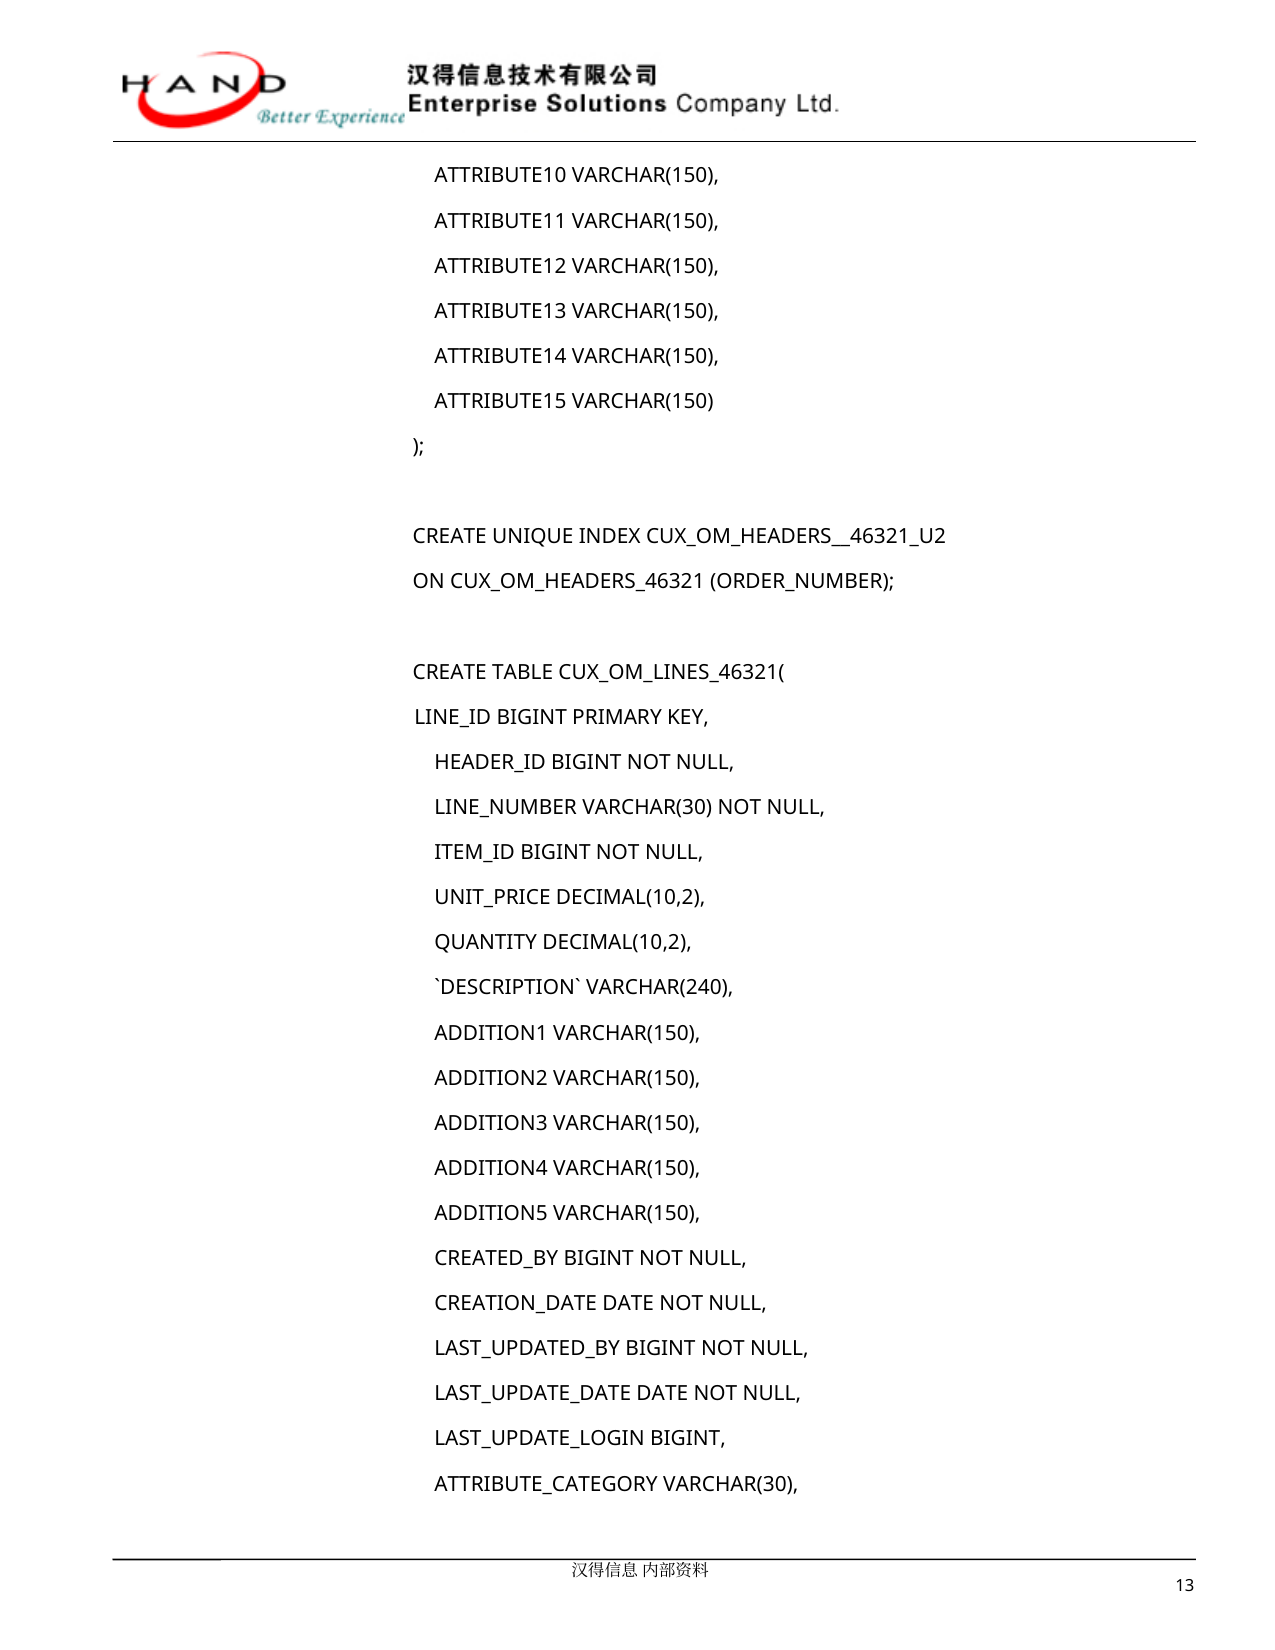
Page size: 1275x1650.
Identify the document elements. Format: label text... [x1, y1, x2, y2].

text ATTRIBUTE11 VARCHAR(150), [412, 206, 1200, 234]
text ATTRIBUTE13 VARCHAR(150), [412, 296, 1200, 324]
text UNIT_PRICE DECIMAL(10,2), [412, 882, 1200, 911]
text ON CUX_OM_HEADERS_46321 (ORDER_NUMBER); [412, 567, 1200, 595]
text LAST_UPDATED_BY BIGINT NOT NULL, [412, 1333, 1200, 1362]
text `DESCRIPTION` VARCHAR(240), [412, 972, 1200, 1001]
text LINE_NUMBER VARCHAR(30) NOT NULL, [412, 792, 1200, 821]
text ATTRIBUTE12 VARCHAR(150), [412, 251, 1200, 279]
text LAST_UPDATE_LOGIN BIGINT, [412, 1423, 1200, 1452]
text HEADER_ID BIGINT NOT NULL, [412, 747, 1200, 775]
text ATTRIBUTE_CATEGORY VARCHAR(30), [412, 1469, 1200, 1497]
text CREATE TABLE CUX_OM_LINES_46321( [412, 657, 1200, 685]
text CREATED_BY BIGINT NOT NULL, [412, 1243, 1200, 1272]
text ADDITION2 VARCHAR(150), [412, 1063, 1200, 1091]
text ADDITION5 VARCHAR(150), [412, 1198, 1200, 1226]
text ); [412, 431, 1200, 460]
text ADDITION1 VARCHAR(150), [412, 1018, 1200, 1046]
text CREATION_DATE DATE NOT NULL, [412, 1288, 1200, 1317]
text QUANTITY DECIMAL(10,2), [412, 927, 1200, 956]
picture [112, 45, 844, 137]
text CREATE UNIQUE INDEX CUX_OM_HEADERS__46321_U2 [412, 521, 1200, 550]
text ATTRIBUTE10 VARCHAR(150), [412, 161, 1200, 189]
text ITEM_ID BIGINT NOT NULL, [412, 837, 1200, 866]
text ATTRIBUTE14 VARCHAR(150), [412, 341, 1200, 369]
text ADDITION4 VARCHAR(150), [412, 1153, 1200, 1181]
text LAST_UPDATE_DATE DATE NOT NULL, [412, 1378, 1200, 1407]
text LINE_ID BIGINT PRIMARY KEY, [412, 702, 1200, 730]
text ADDITION3 VARCHAR(150), [412, 1108, 1200, 1136]
text ATTRIBUTE15 VARCHAR(150) [412, 386, 1200, 414]
